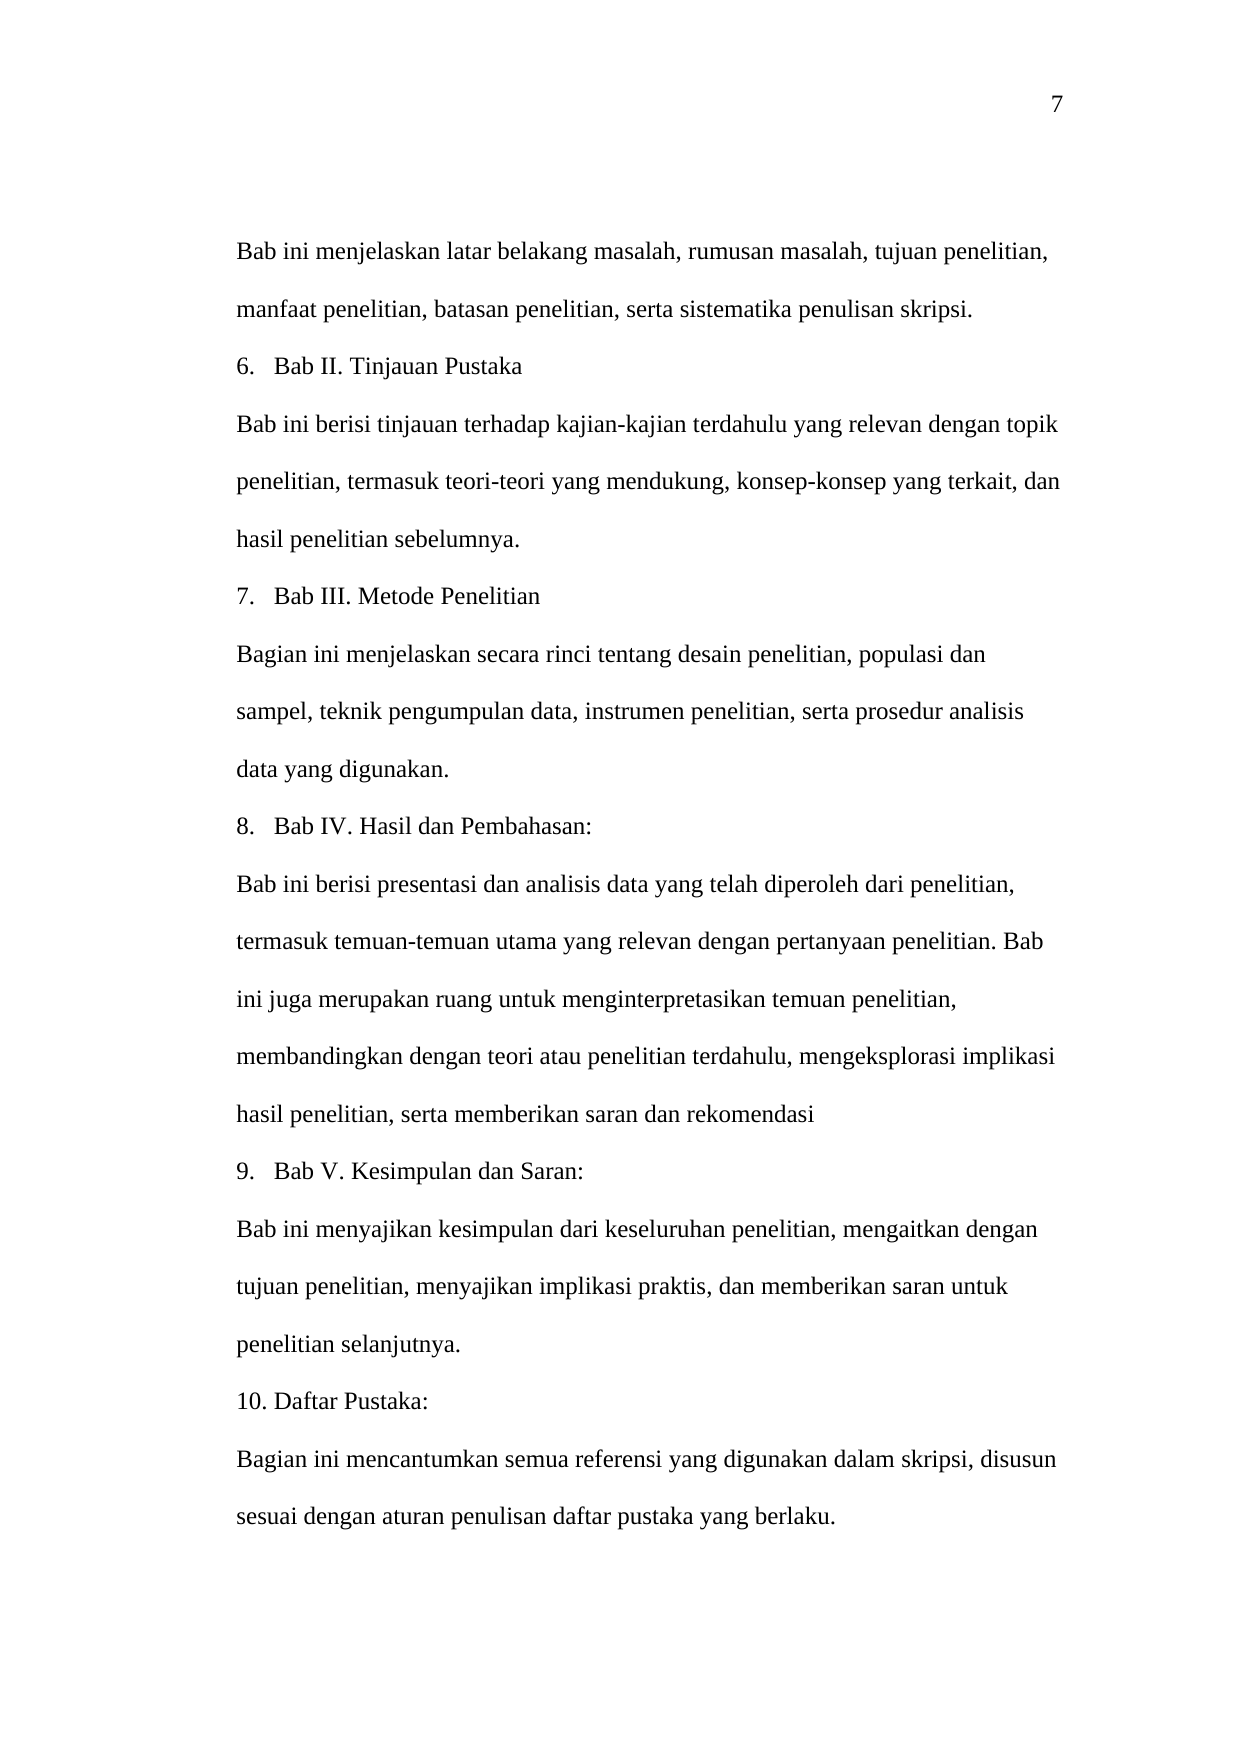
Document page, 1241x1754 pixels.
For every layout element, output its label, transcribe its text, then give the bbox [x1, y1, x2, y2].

list Bab II. Tinjauan Pustaka [236, 351, 1063, 380]
list Bagian ini mencantumkan semua referensi yang digunakan dalam skripsi, disusun sesuai dengan aturan penulisan daftar pustaka yang berlaku. [236, 1444, 1063, 1530]
list Bab V. Kesimpulan dan Saran: [236, 1156, 1063, 1185]
list Bab ini berisi tinjauan terhadap kajian-kajian terdahulu yang relevan dengan topik penelitian, termasuk teori-teori yang mendukung, konsep-konsep yang terkait, dan hasil penelitian sebelumnya. [236, 409, 1063, 552]
list Daftar Pustaka: [236, 1386, 1063, 1415]
list Bab III. Metode Penelitian [236, 581, 1063, 610]
list Bab ini menjelaskan latar belakang masalah, rumusan masalah, tujuan penelitian, manfaat penelitian, batasan penelitian, serta sistematika penulisan skripsi. [236, 236, 1063, 322]
list Bab ini berisi presentasi dan analisis data yang telah diperoleh dari penelitian, termasuk temuan-temuan utama yang relevan dengan pertanyaan penelitian. Bab ini juga merupakan ruang untuk menginterpretasikan temuan penelitian, membandingkan dengan teori atau penelitian terdahulu, mengeksplorasi implikasi hasil penelitian, serta memberikan saran dan rekomendasi [236, 869, 1063, 1127]
list Bab ini menyajikan kesimpulan dari keseluruhan penelitian, mengaitkan dengan tujuan penelitian, menyajikan implikasi praktis, dan memberikan saran untuk penelitian selanjutnya. [236, 1214, 1063, 1357]
list Bab IV. Hasil dan Pembahasan: [236, 811, 1063, 840]
list Bagian ini menjelaskan secara rinci tentang desain penelitian, populasi dan sampel, teknik pengumpulan data, instrumen penelitian, serta prosedur analisis data yang digunakan. [236, 639, 1063, 782]
